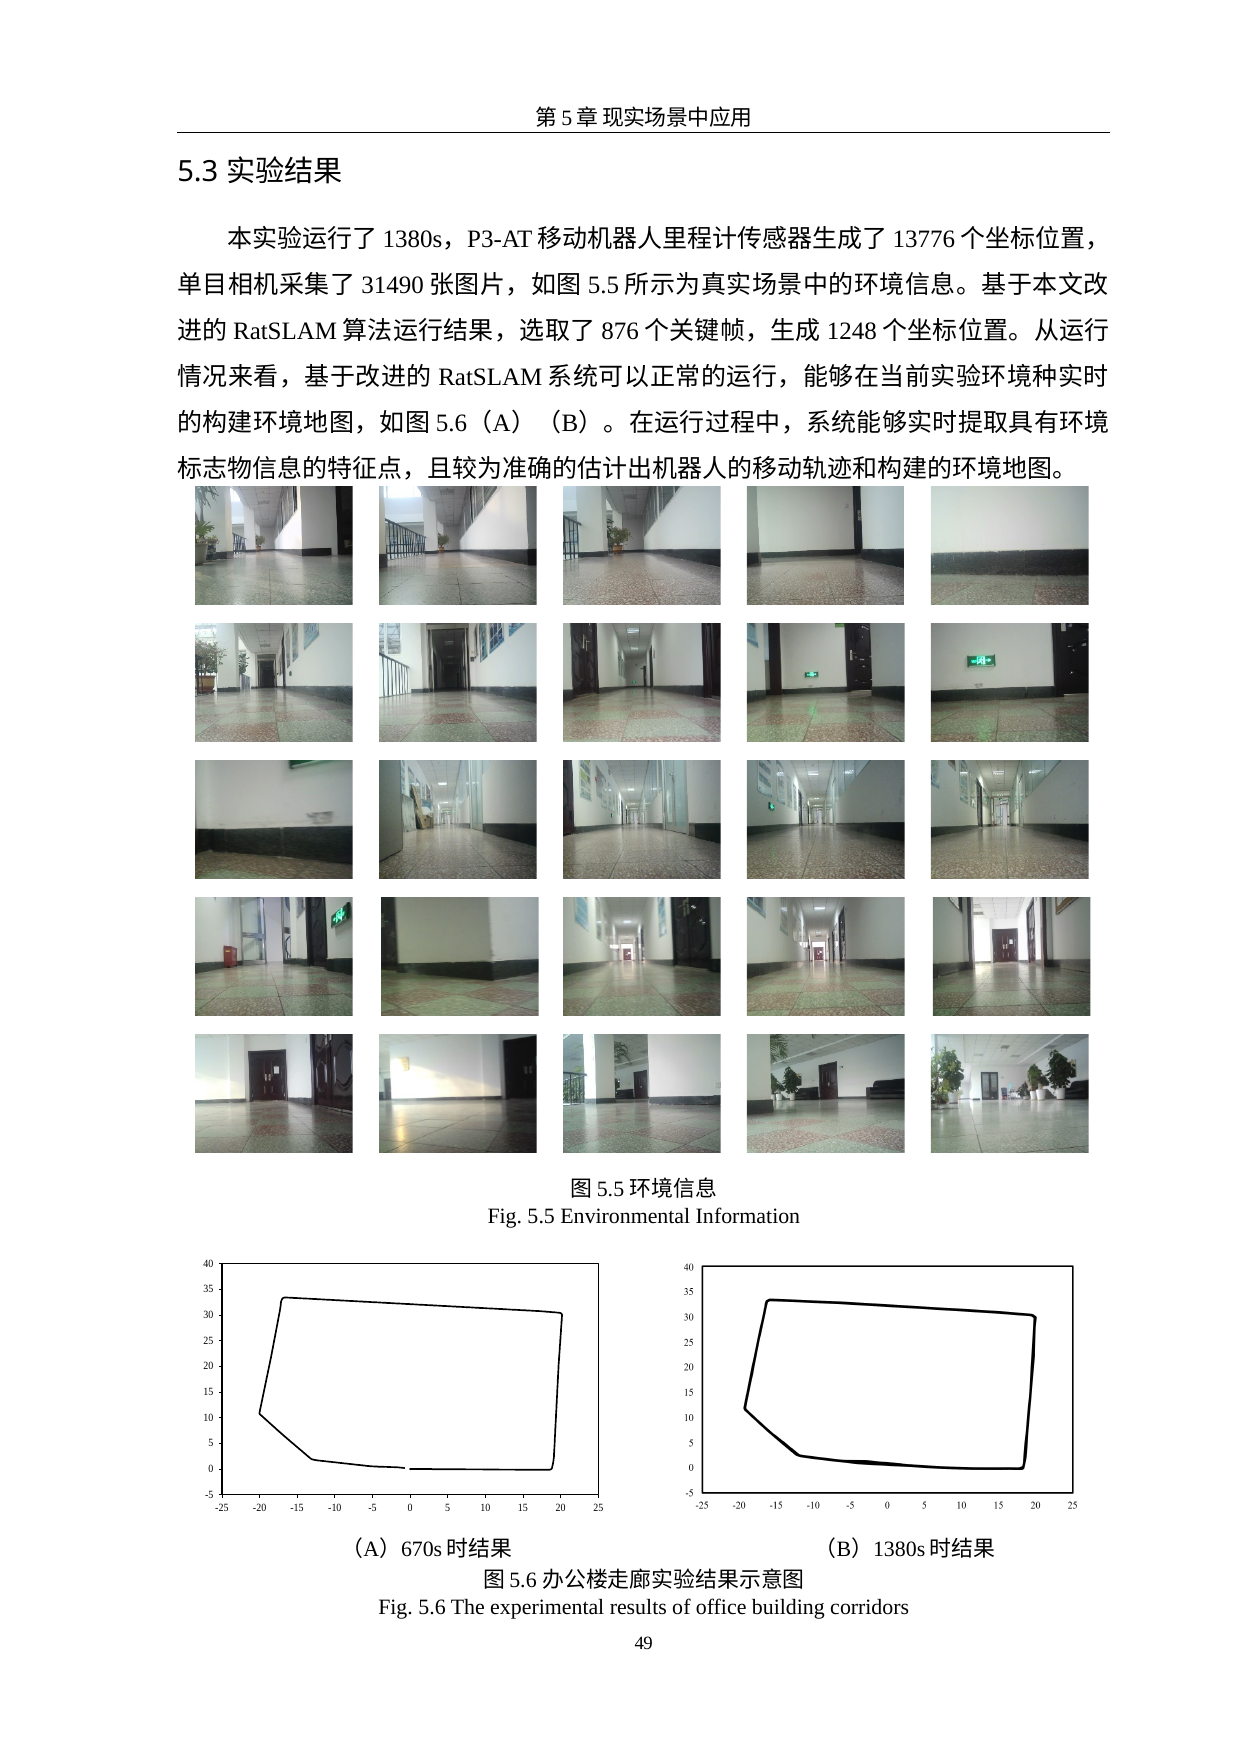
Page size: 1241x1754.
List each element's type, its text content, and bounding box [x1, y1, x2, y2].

text 本实验运行了1380s，P3-AT移动机器人里程计传感器生成了13776个坐标位置，单目相机采集了31490张图片，如图5.5所示为真实场景中的环境信息。基于本文改进的RatSLAM算法运行结果，选取了876个关键帧，生成1248个坐标位置。从运行情况来看，基于改进的RatSLAM系统可以正常的运行，能够在当前实验环境种实时的构建环境地图，如图5.6（A）（B）。在运行过程中，系统能够实时提取具有环境标志物信息的特征点，且较为准确的估计出机器人的移动轨迹和构建的环境地图。 [177, 211, 1110, 486]
picture [195, 760, 353, 879]
text Fig. 5.5 Environmental Information [177, 1203, 1110, 1228]
picture [563, 623, 721, 742]
picture [746, 1034, 905, 1153]
table_cell [368, 897, 552, 1034]
picture [930, 623, 1089, 742]
table_cell [552, 897, 736, 1034]
text Fig. 5.6 The experimental results of office building corridors [177, 1594, 1110, 1619]
table_cell [736, 1034, 919, 1171]
table_header [184, 486, 368, 623]
table_header [166, 1253, 644, 1531]
table_header [920, 486, 1104, 623]
table_header [644, 1253, 1122, 1531]
picture [379, 1034, 537, 1153]
table_cell [184, 760, 368, 897]
picture [379, 623, 537, 742]
picture [676, 1253, 1090, 1519]
picture [930, 1034, 1089, 1153]
picture [563, 486, 721, 605]
picture [930, 760, 1089, 879]
picture [379, 760, 537, 879]
picture [746, 623, 905, 742]
table_cell [920, 1034, 1104, 1171]
subtitle 5.3 实验结果 [177, 148, 1110, 190]
picture [746, 760, 905, 879]
table_cell [368, 760, 552, 897]
text 图5.6 办公楼走廊实验结果示意图 [177, 1562, 1110, 1594]
picture [563, 897, 721, 1016]
picture [563, 1034, 721, 1153]
table_cell [736, 623, 919, 760]
text 图5.5 环境信息 [177, 1171, 1110, 1203]
table_cell [920, 897, 1104, 1034]
picture [746, 486, 904, 605]
table_cell [736, 760, 919, 897]
picture [930, 486, 1089, 605]
picture [381, 897, 539, 1016]
table_cell [552, 1034, 736, 1171]
table_header [368, 486, 552, 623]
table_header [736, 486, 919, 623]
picture [932, 897, 1091, 1016]
picture [195, 486, 353, 605]
picture [195, 1034, 353, 1153]
table_cell [552, 623, 736, 760]
picture [563, 760, 721, 879]
table_cell [368, 1034, 552, 1171]
picture [195, 897, 353, 1016]
table_cell [736, 897, 919, 1034]
table_cell [368, 623, 552, 760]
table_cell [920, 760, 1104, 897]
table_cell [920, 623, 1104, 760]
table_cell （A）670s时结果 [166, 1531, 644, 1562]
table_header [552, 486, 736, 623]
picture [746, 897, 905, 1016]
table_cell [184, 1034, 368, 1171]
table_cell （B）1380s时结果 [644, 1531, 1122, 1562]
table_cell [552, 760, 736, 897]
picture [195, 623, 353, 742]
table_cell [184, 897, 368, 1034]
table_cell [184, 623, 368, 760]
picture [379, 486, 537, 605]
